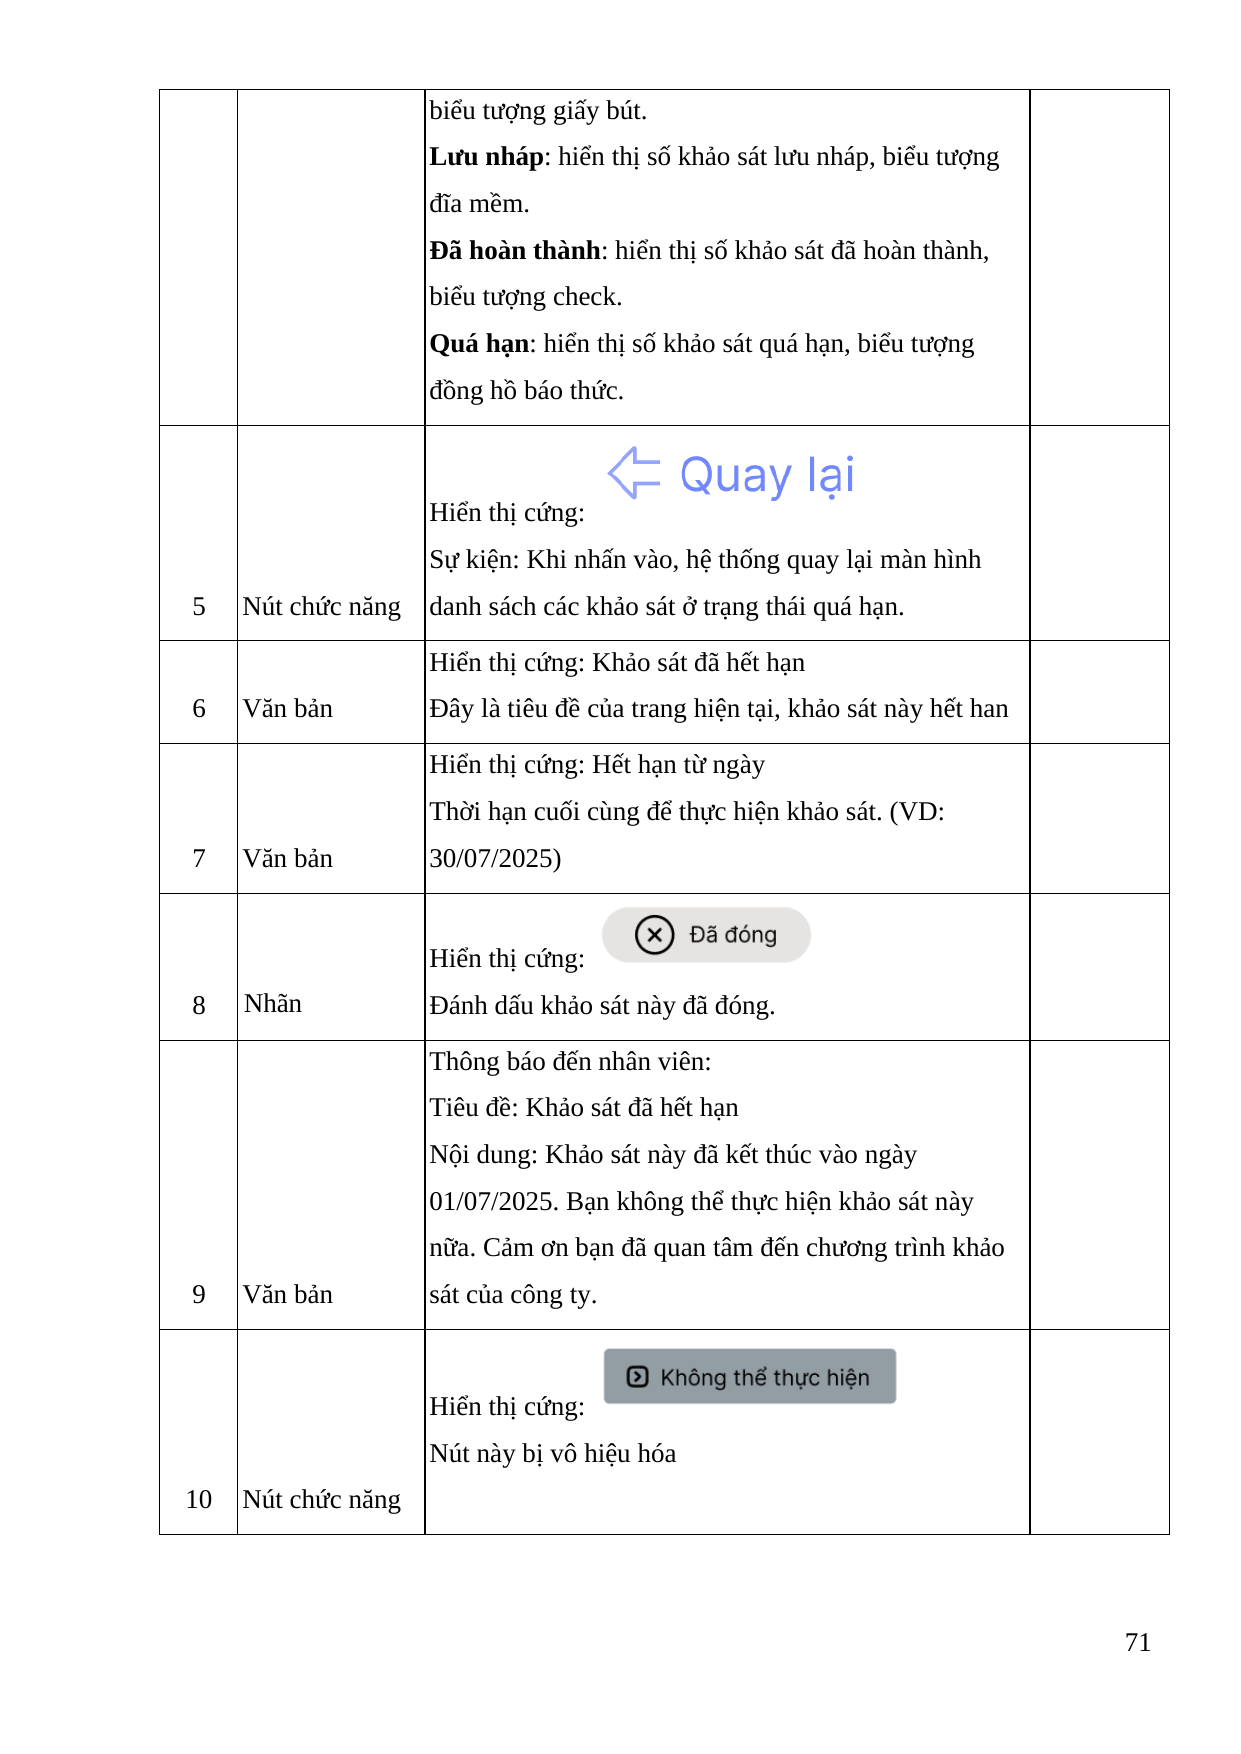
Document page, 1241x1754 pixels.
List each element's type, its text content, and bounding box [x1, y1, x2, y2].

table_cell 10 [160, 1330, 237, 1534]
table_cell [426, 90, 1029, 425]
picture [591, 897, 821, 968]
table_cell 8 [160, 894, 237, 1040]
table_cell [1031, 90, 1169, 425]
table_cell 5 [160, 426, 237, 640]
picture [591, 1334, 903, 1416]
table_cell Nút chức năng [238, 426, 424, 640]
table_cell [238, 90, 424, 425]
table_cell Văn bản [238, 744, 424, 892]
table_cell 7 [160, 744, 237, 892]
table_cell Văn bản [238, 641, 424, 743]
table_cell Hiển thị cứng: Sự kiện: Khi nhấn vào, hệ thống quay lại màn hình danh sách các khảo sát ở trạng thái quá hạn. [426, 426, 1029, 640]
picture [591, 430, 869, 522]
table_cell 6 [160, 641, 237, 743]
table_cell Hiển thị cứng: Đánh dấu khảo sát này đã đóng. [426, 894, 1029, 1040]
table_cell Thông báo đến nhân viên: Tiêu đề: Khảo sát đã hết hạn Nội dung: Khảo sát này đã kết thúc vào ngày 01/07/2025. Bạn không thể thực hiện khảo sát này nữa. Cảm ơn bạn đã quan tâm đến chương trình khảo sát của công ty. [426, 1041, 1029, 1329]
table_cell 4 [160, 90, 237, 425]
table_cell [1031, 641, 1169, 743]
table_cell [238, 894, 424, 1040]
table_cell 9 [160, 1041, 237, 1329]
table_cell [1031, 894, 1169, 1040]
table_cell [1031, 744, 1169, 892]
table_cell Hiển thị cứng: Khảo sát đã hết hạn Đây là tiêu đề của trang hiện tại, khảo sát này hết han [426, 641, 1029, 743]
table_cell Hiển thị cứng: Nút này bị vô hiệu hóa [426, 1330, 1029, 1534]
table_cell Nút chức năng [238, 1330, 424, 1534]
table_cell [1031, 1330, 1169, 1534]
table_cell Văn bản [238, 1041, 424, 1329]
table_cell [1031, 426, 1169, 640]
table_cell Hiển thị cứng: Hết hạn từ ngày Thời hạn cuối cùng để thực hiện khảo sát. (VD: 30/07/2025) [426, 744, 1029, 892]
table_cell [1031, 1041, 1169, 1329]
